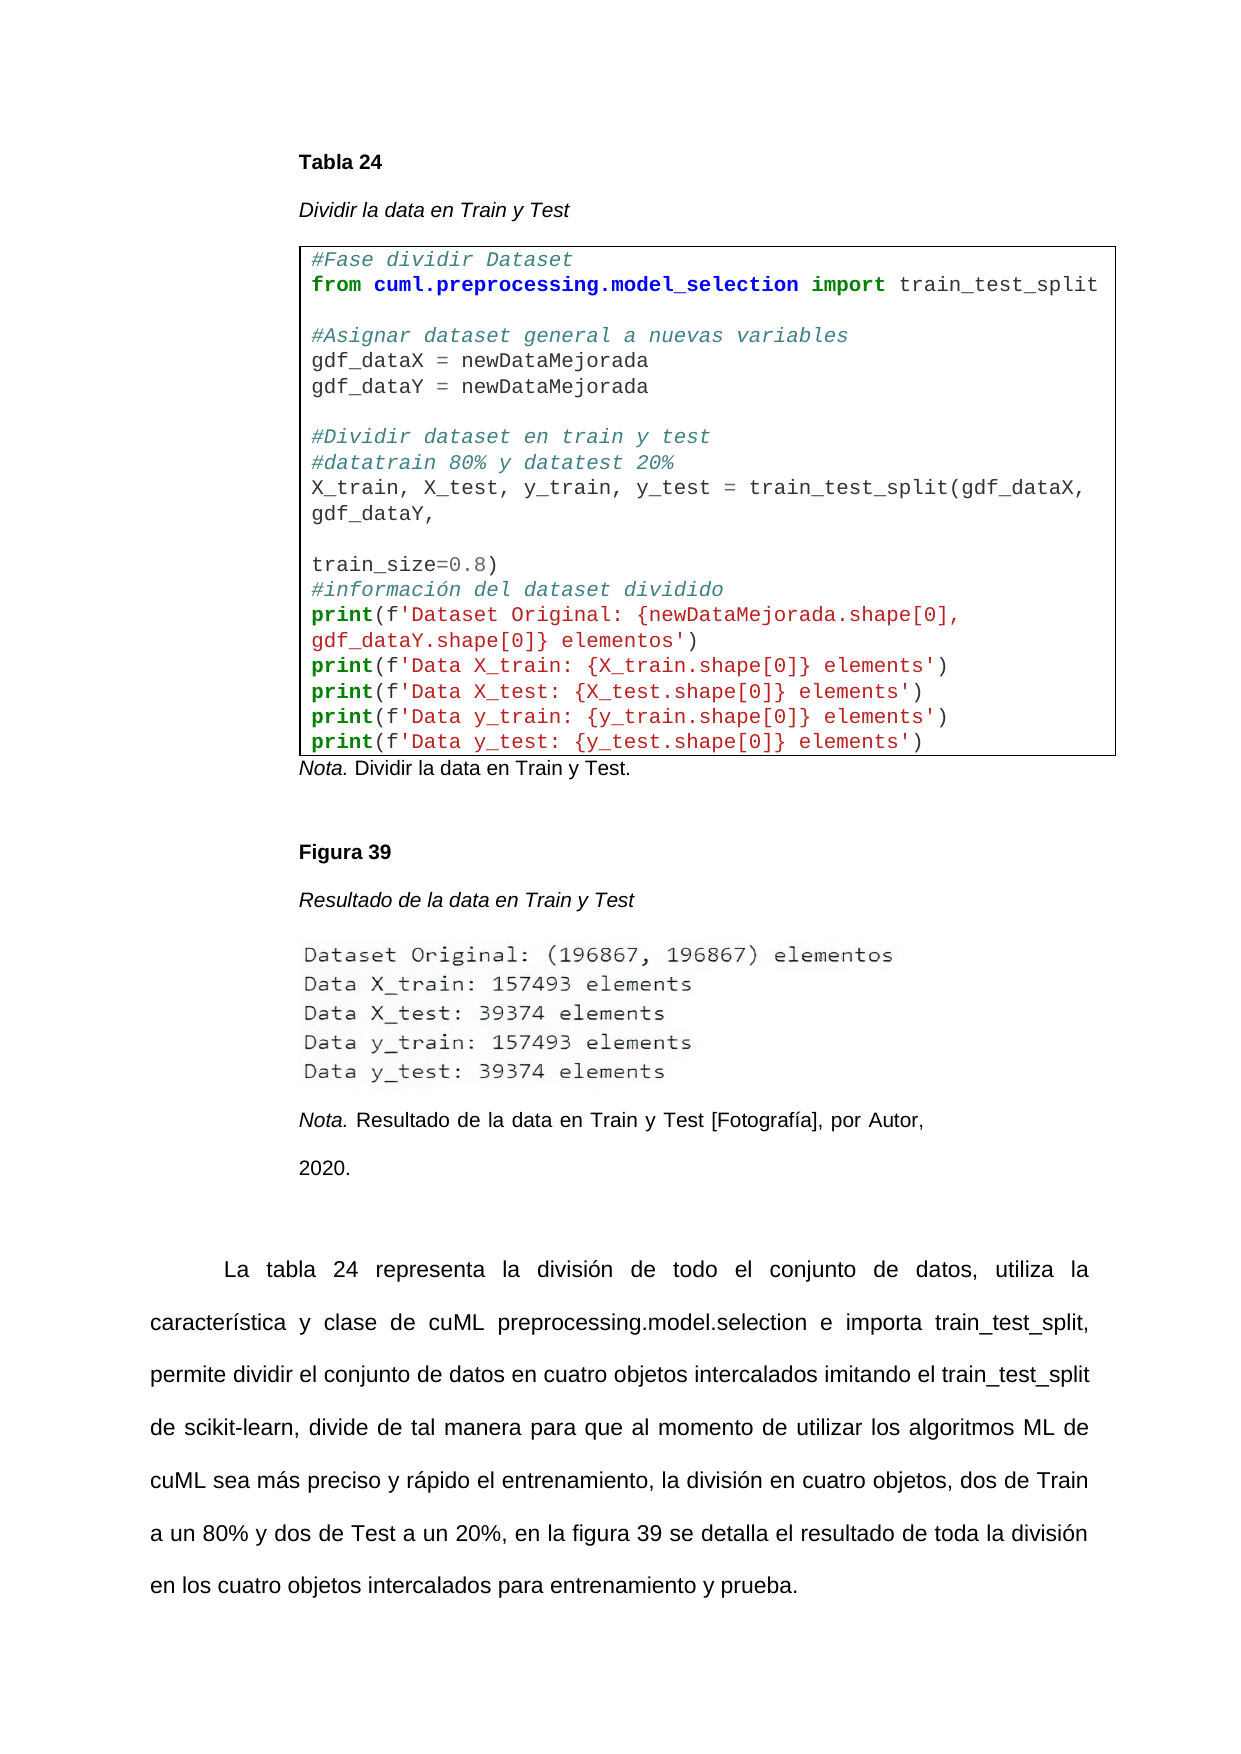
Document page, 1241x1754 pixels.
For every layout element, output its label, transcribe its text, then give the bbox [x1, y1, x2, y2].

list Tabla 24 [299, 150, 925, 174]
text La tabla 24 representa la división de todo el conjunto de datos, utiliza la característica y clase de cuML preprocessing.model.selection e importa train_test_split, permite dividir el conjunto de datos en cuatro objetos intercalados imitando el train_test_split de scikit-learn, divide de tal manera para que al momento de utilizar los algoritmos ML de cuML sea más preciso y rápido el entrenamiento, la división en cuatro objetos, dos de Train a un 80% y dos de Test a un 20%, en la figura 39 se detalla el resultado de toda la división en los cuatro objetos intercalados para entrenamiento y prueba. [150, 1256, 1090, 1598]
text Resultado de la data en Train y Test [299, 888, 1090, 912]
table_header #Fase dividir Dataset from cuml.preprocessing.model_selection import train_test_split #Asignar dataset general a nuevas variables gdf_dataX = newDataMejorada gdf_dataY = newDataMejorada #Dividir dataset en train y test #datatrain 80% y datatest 20% X_train, X_test, y_train, y_test = train_test_split(gdf_dataX, gdf_dataY, train_size=0.8) #información del dataset dividido print(f'Dataset Original: {newDataMejorada.shape[0], gdf_dataY.shape[0]} elementos') print(f'Data X_train: {X_train.shape[0]} elements') print(f'Data X_test: {X_test.shape[0]} elements') print(f'Data y_train: {y_train.shape[0]} elements') print(f'Data y_test: {y_test.shape[0]} elements') [301, 247, 1115, 755]
list Figura 39 [299, 840, 925, 864]
list Nota. Dividir la data en Train y Test. [299, 756, 925, 780]
text Dividir la data en Train y Test [299, 198, 1090, 222]
list Nota. Resultado de la data en Train y Test [Fotografía], por Autor, 2020. [299, 1107, 925, 1179]
picture [298, 936, 920, 1096]
